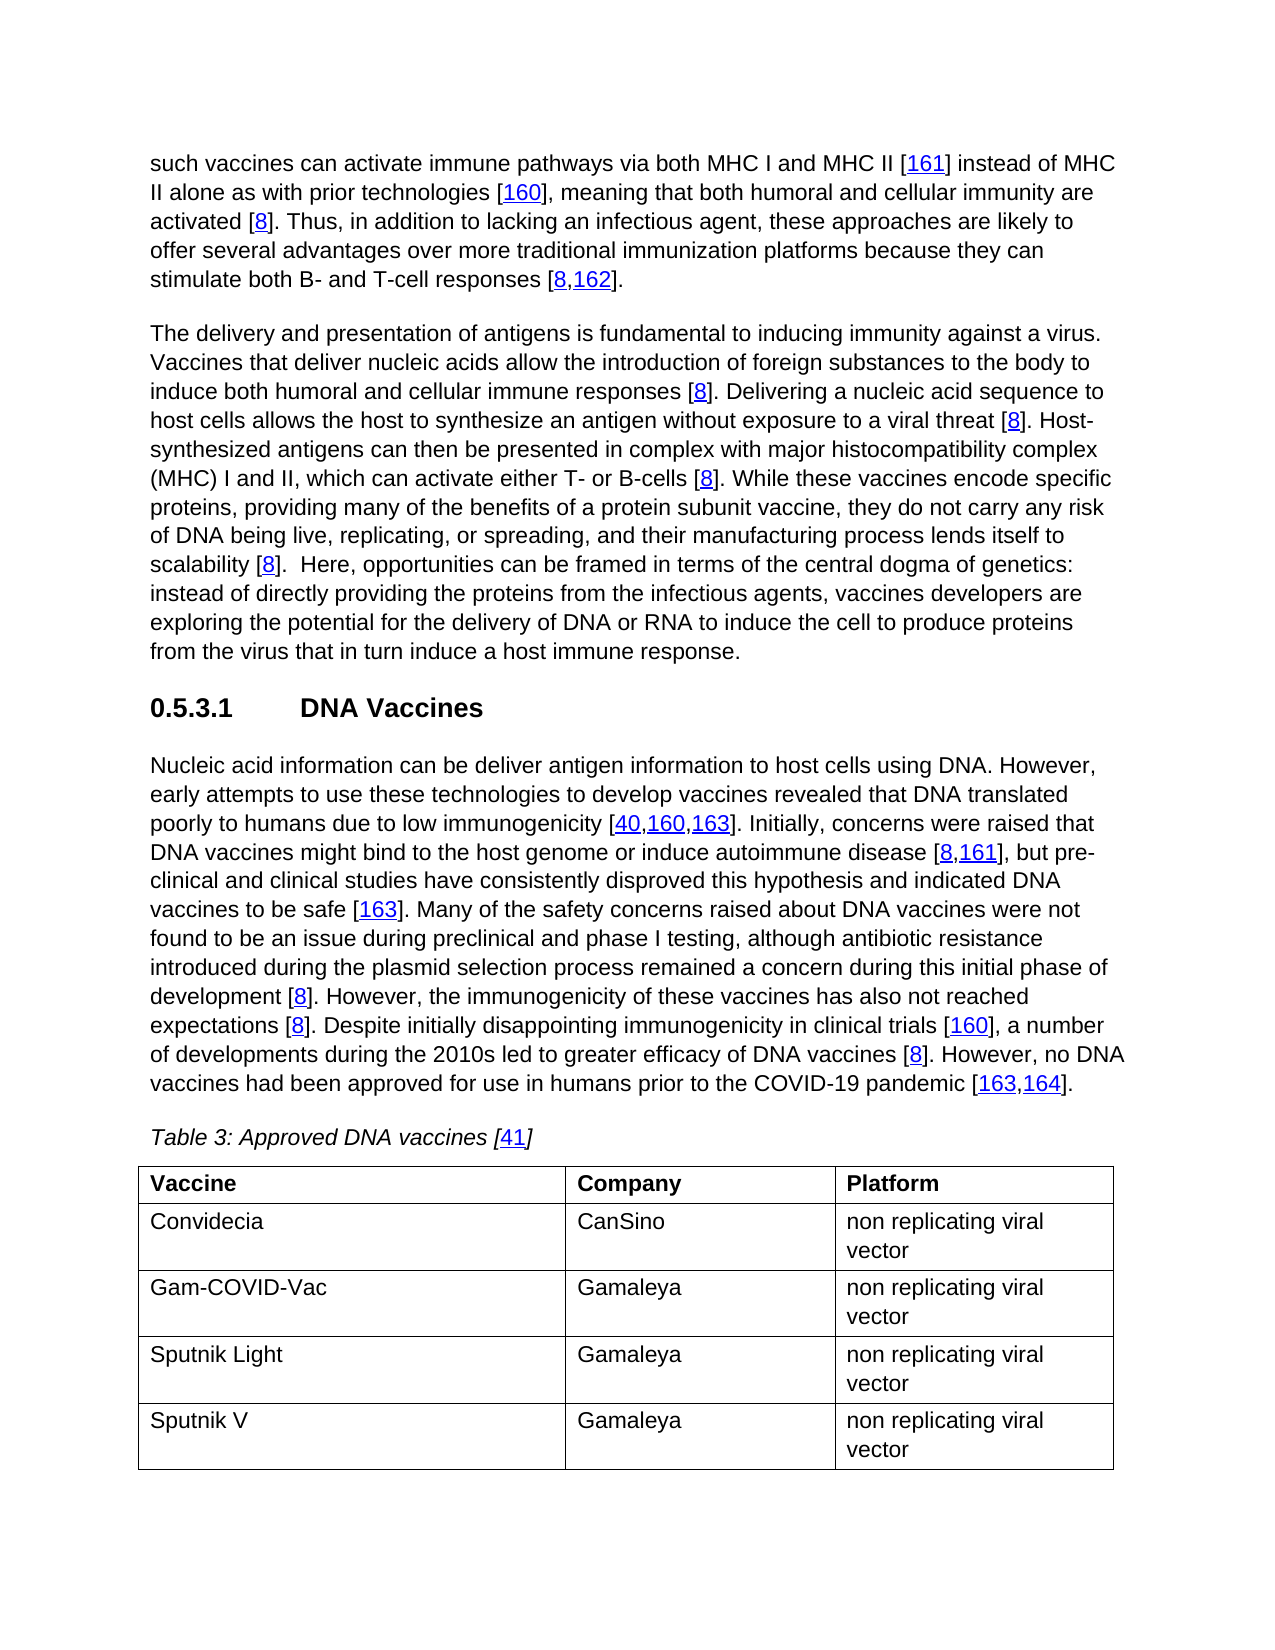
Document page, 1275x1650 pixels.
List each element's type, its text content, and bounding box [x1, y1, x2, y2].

table_cell CanSino [566, 1204, 835, 1269]
table_cell Sputnik Light [139, 1337, 565, 1402]
subtitle 0.5.3.1 DNA Vaccines [150, 692, 1125, 723]
text The delivery and presentation of antigens is fundamental to inducing immunity against a virus. Vaccines that deliver nucleic acids allow the introduction of foreign substances to the body to induce both humoral and cellular immune responses [8]. Delivering a nucleic acid sequence to host cells allows the host to synthesize an antigen without exposure to a viral threat [8]. Host-synthesized antigens can then be presented in complex with major histocompatibility complex (MHC) I and II, which can activate either T- or B-cells [8]. While these vaccines encode specific proteins, providing many of the benefits of a protein subunit vaccine, they do not carry any risk of DNA being live, replicating, or spreading, and their manufacturing process lends itself to scalability [8]. Here, opportunities can be framed in terms of the central dogma of genetics: instead of directly providing the proteins from the infectious agents, vaccines developers are exploring the potential for the delivery of DNA or RNA to induce the cell to produce proteins from the virus that in turn induce a host immune response. [150, 320, 1125, 665]
table_cell non replicating viral vector [836, 1337, 1113, 1402]
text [150, 150, 1125, 292]
table_header Vaccine [139, 1167, 565, 1203]
text Table 3: Approved DNA vaccines [41] [150, 1124, 1125, 1151]
table_cell Gamaleya [566, 1404, 835, 1469]
table_cell Gamaleya [566, 1337, 835, 1402]
table_cell Sputnik V [139, 1404, 565, 1469]
table_cell Gam-COVID-Vac [139, 1271, 565, 1336]
table_cell non replicating viral vector [836, 1204, 1113, 1269]
table_cell Gamaleya [566, 1271, 835, 1336]
table_header Company [566, 1167, 835, 1203]
table_header Platform [836, 1167, 1113, 1203]
table_cell Convidecia [139, 1204, 565, 1269]
table_cell non replicating viral vector [836, 1271, 1113, 1336]
table_cell non replicating viral vector [836, 1404, 1113, 1469]
text Nucleic acid information can be deliver antigen information to host cells using DNA. However, early attempts to use these technologies to develop vaccines revealed that DNA translated poorly to humans due to low immunogenicity [40,160,163]. Initially, concerns were raised that DNA vaccines might bind to the host genome or induce autoimmune disease [8,161], but pre-clinical and clinical studies have consistently disproved this hypothesis and indicated DNA vaccines to be safe [163]. Many of the safety concerns raised about DNA vaccines were not found to be an issue during preclinical and phase I testing, although antibiotic resistance introduced during the plasmid selection process remained a concern during this initial phase of development [8]. However, the immunogenicity of these vaccines has also not reached expectations [8]. Despite initially disappointing immunogenicity in clinical trials [160], a number of developments during the 2010s led to greater efficacy of DNA vaccines [8]. However, no DNA vaccines had been approved for use in humans prior to the COVID-19 pandemic [163,164]. [150, 752, 1125, 1097]
